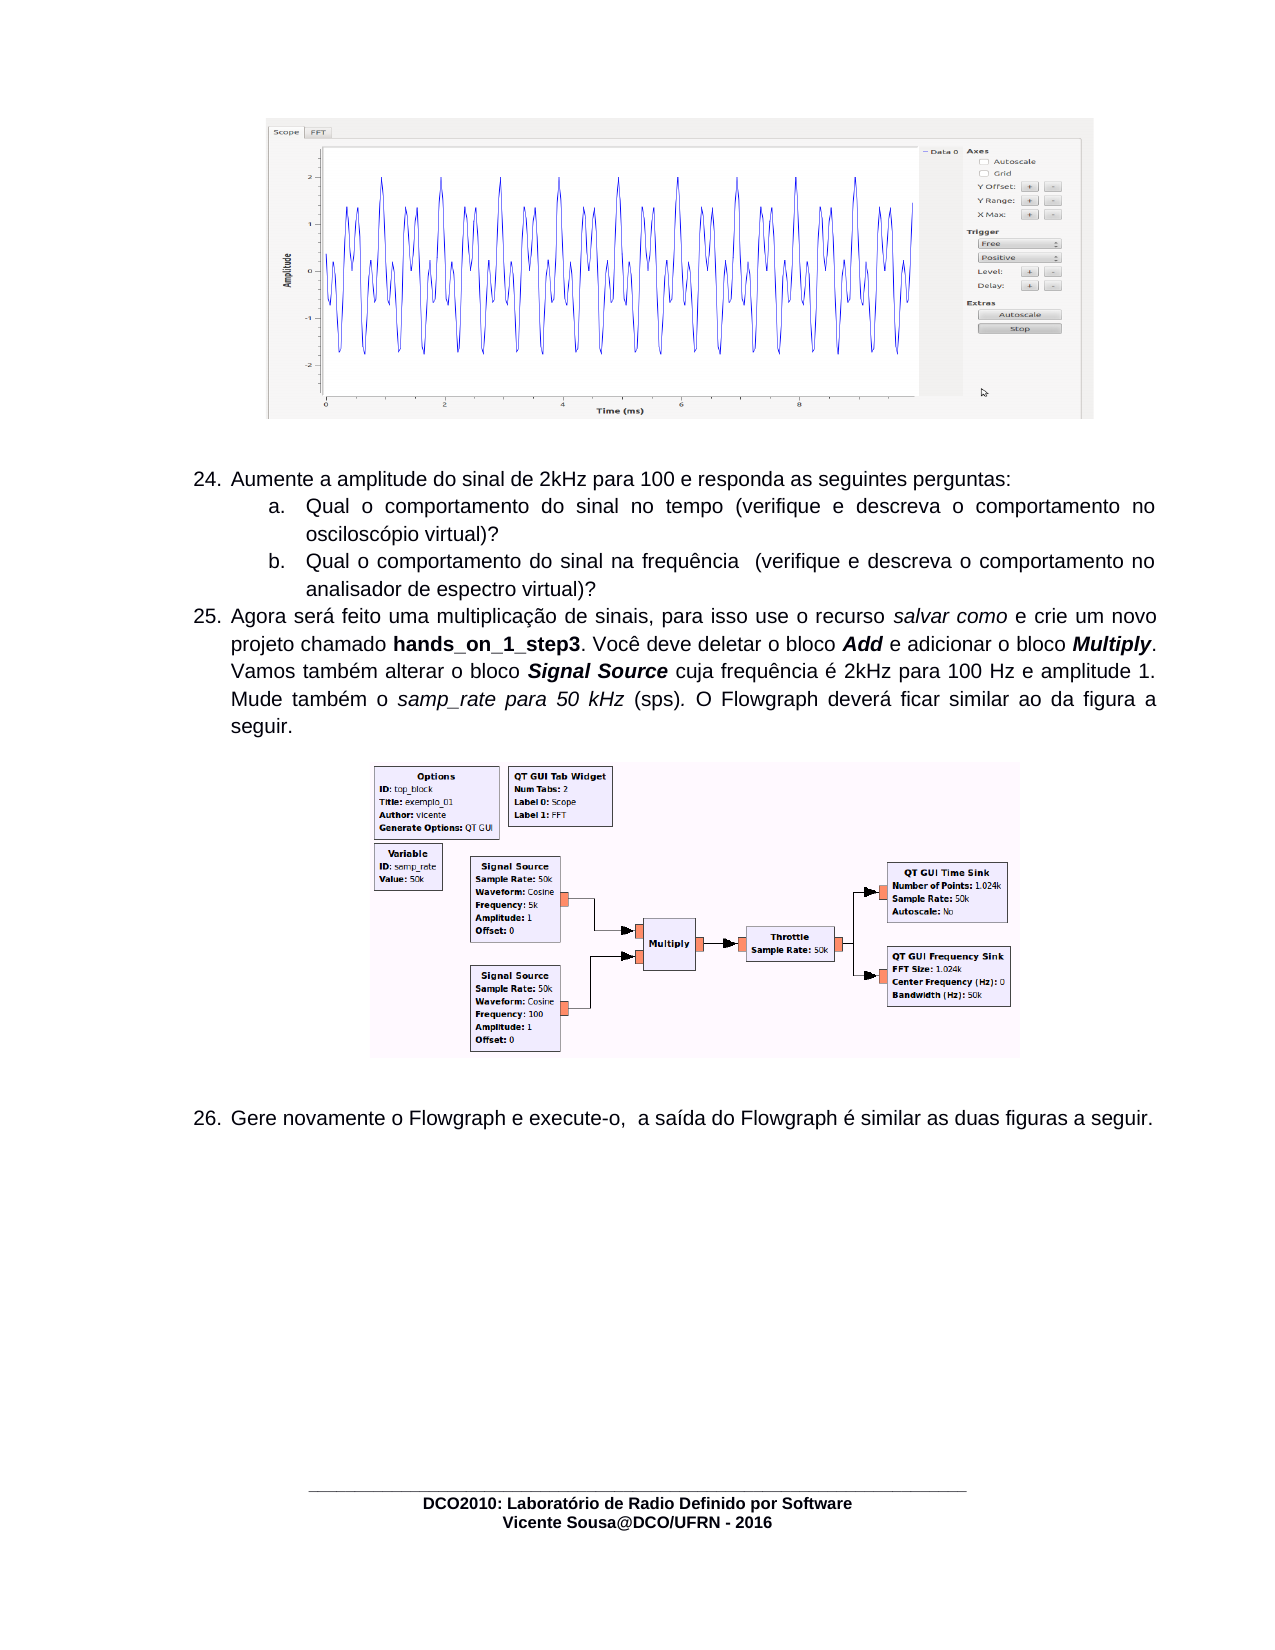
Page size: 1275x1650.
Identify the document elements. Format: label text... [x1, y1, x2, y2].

list Agora será feito uma multiplicação de sinais, para isso use o recurso salvar como e crie um novo projeto chamado hands_on_1_step3. Você deve deletar o bloco Add e adicionar o bloco Multiply. Vamos também alterar o bloco Signal Source cuja frequência é 2kHz para 100 Hz e amplitude 1. Mude também o samp_rate para 50 kHz (sps). O Flowgraph deverá ficar similar ao da figura a seguir. [193, 604, 1157, 738]
picture [369, 762, 1020, 1058]
list Aumente a amplitude do sinal de 2kHz para 100 e responda as seguintes perguntas: [193, 466, 1157, 490]
list Gere novamente o Flowgraph e execute-o, a saída do Flowgraph é similar as duas figuras a seguir. [193, 1106, 1157, 1130]
picture [265, 118, 1094, 419]
list Qual o comportamento do sinal na frequência (verifique e descreva o comportamento no analisador de espectro virtual)? [268, 549, 1157, 600]
table_header [219, 118, 1168, 439]
table_header [222, 762, 1168, 1078]
list Qual o comportamento do sinal no tempo (verifique e descreva o comportamento no osciloscópio virtual)? [268, 494, 1157, 545]
